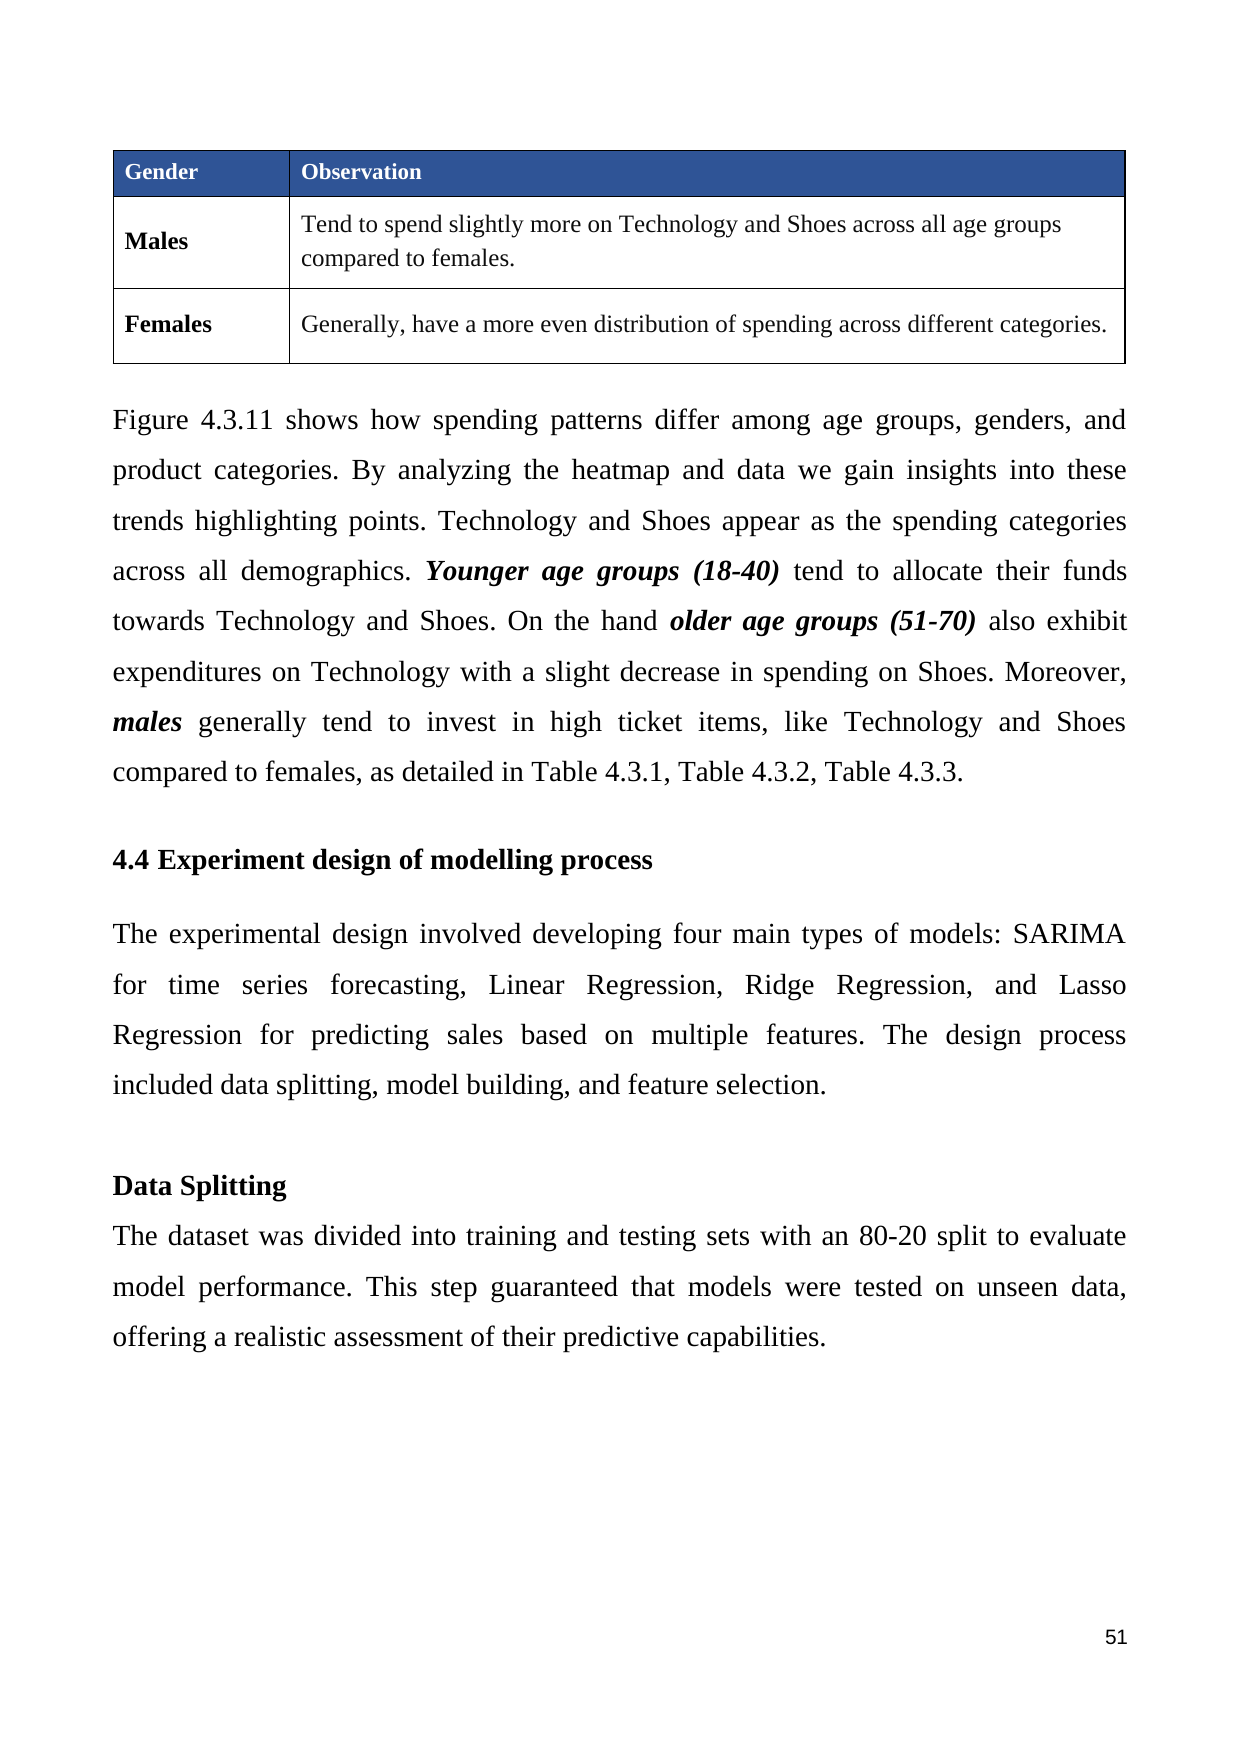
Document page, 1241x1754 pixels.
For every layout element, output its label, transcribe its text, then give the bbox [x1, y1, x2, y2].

table_cell Females [114, 289, 289, 362]
text The experimental design involved developing four main types of models: SARIMA for time series forecasting, Linear Regression, Ridge Regression, and Lasso Regression for predicting sales based on multiple features. The design process included data splitting, model building, and feature selection. [112, 917, 1128, 1101]
table_header Gender [114, 151, 289, 196]
table_cell Males [114, 197, 289, 288]
table_cell Generally, have a more even distribution of spending across different categories. [290, 289, 1124, 362]
text The dataset was divided into training and testing sets with an 80-20 split to evaluate model performance. This step guaranteed that models were tested on unseen data, offering a realistic assessment of their predictive capabilities. [112, 1218, 1128, 1353]
text Figure 4.3.11 shows how spending patterns differ among age groups, genders, and product categories. By analyzing the heatmap and data we gain insights into these trends highlighting points. Technology and Shoes appear as the spending categories across all demographics. Younger age groups (18-40) tend to allocate their funds towards Technology and Shoes. On the hand older age groups (51-70) also exhibit expenditures on Technology with a slight decrease in spending on Shoes. Moreover, males generally tend to invest in high ticket items, like Technology and Shoes compared to females, as detailed in Table 4.3.1, Table 4.3.2, Table 4.3.3. [112, 402, 1128, 788]
table_header Observation [290, 151, 1124, 196]
table_cell Tend to spend slightly more on Technology and Shoes across all age groups compared to females. [290, 197, 1124, 288]
text Data Splitting [112, 1168, 1128, 1202]
subtitle Experiment design of modelling process [112, 842, 1128, 876]
